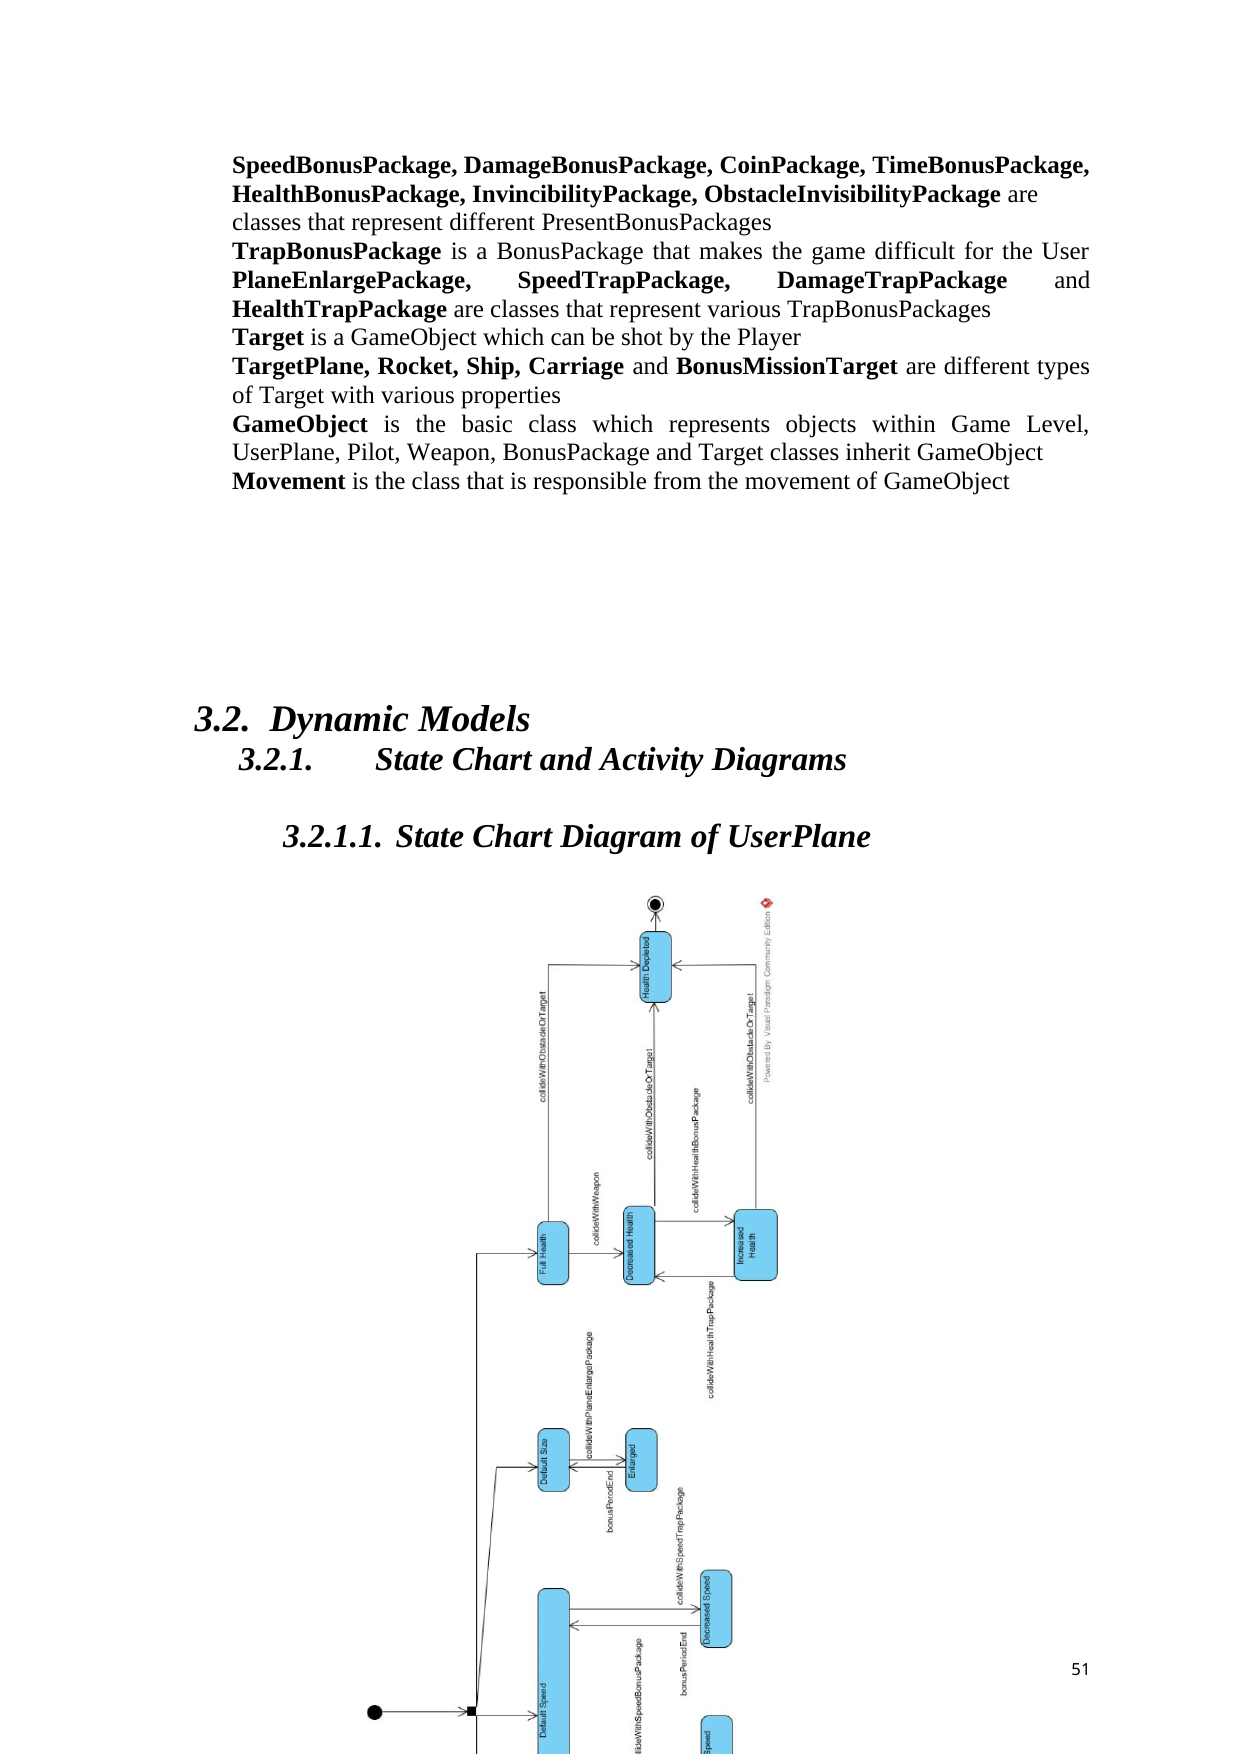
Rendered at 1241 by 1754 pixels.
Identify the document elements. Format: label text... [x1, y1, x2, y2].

list State Chart and Activity Diagrams [238, 739, 1090, 778]
list classes that represent different PresentBonusPackages [232, 207, 1090, 236]
list Movement is the class that is responsible from the movement of GameObject [232, 466, 1090, 495]
list TargetPlane, Rocket, Ship, Carriage and BonusMissionTarget are different types of Target with various properties [232, 351, 1090, 409]
list SpeedBonusPackage, DamageBonusPackage, CoinPackage, TimeBonusPackage, HealthBonusPackage, InvincibilityPackage, ObstacleInvisibilityPackage are [232, 150, 1090, 207]
list GameObject is the basic class which represents objects within Game Level, UserPlane, Pilot, Weapon, BonusPackage and Target classes inherit GameObject [232, 409, 1090, 466]
list Target is a GameObject which can be shot by the Player [232, 322, 1090, 351]
picture [366, 895, 779, 1754]
list State Chart Diagram of UserPlane [283, 816, 1090, 854]
list Dynamic Models [194, 696, 1090, 739]
list TrapBonusPackage is a BonusPackage that makes the game difficult for the User PlaneEnlargePackage, SpeedTrapPackage, DamageTrapPackage and HealthTrapPackage are classes that represent various TrapBonusPackages [232, 236, 1090, 322]
